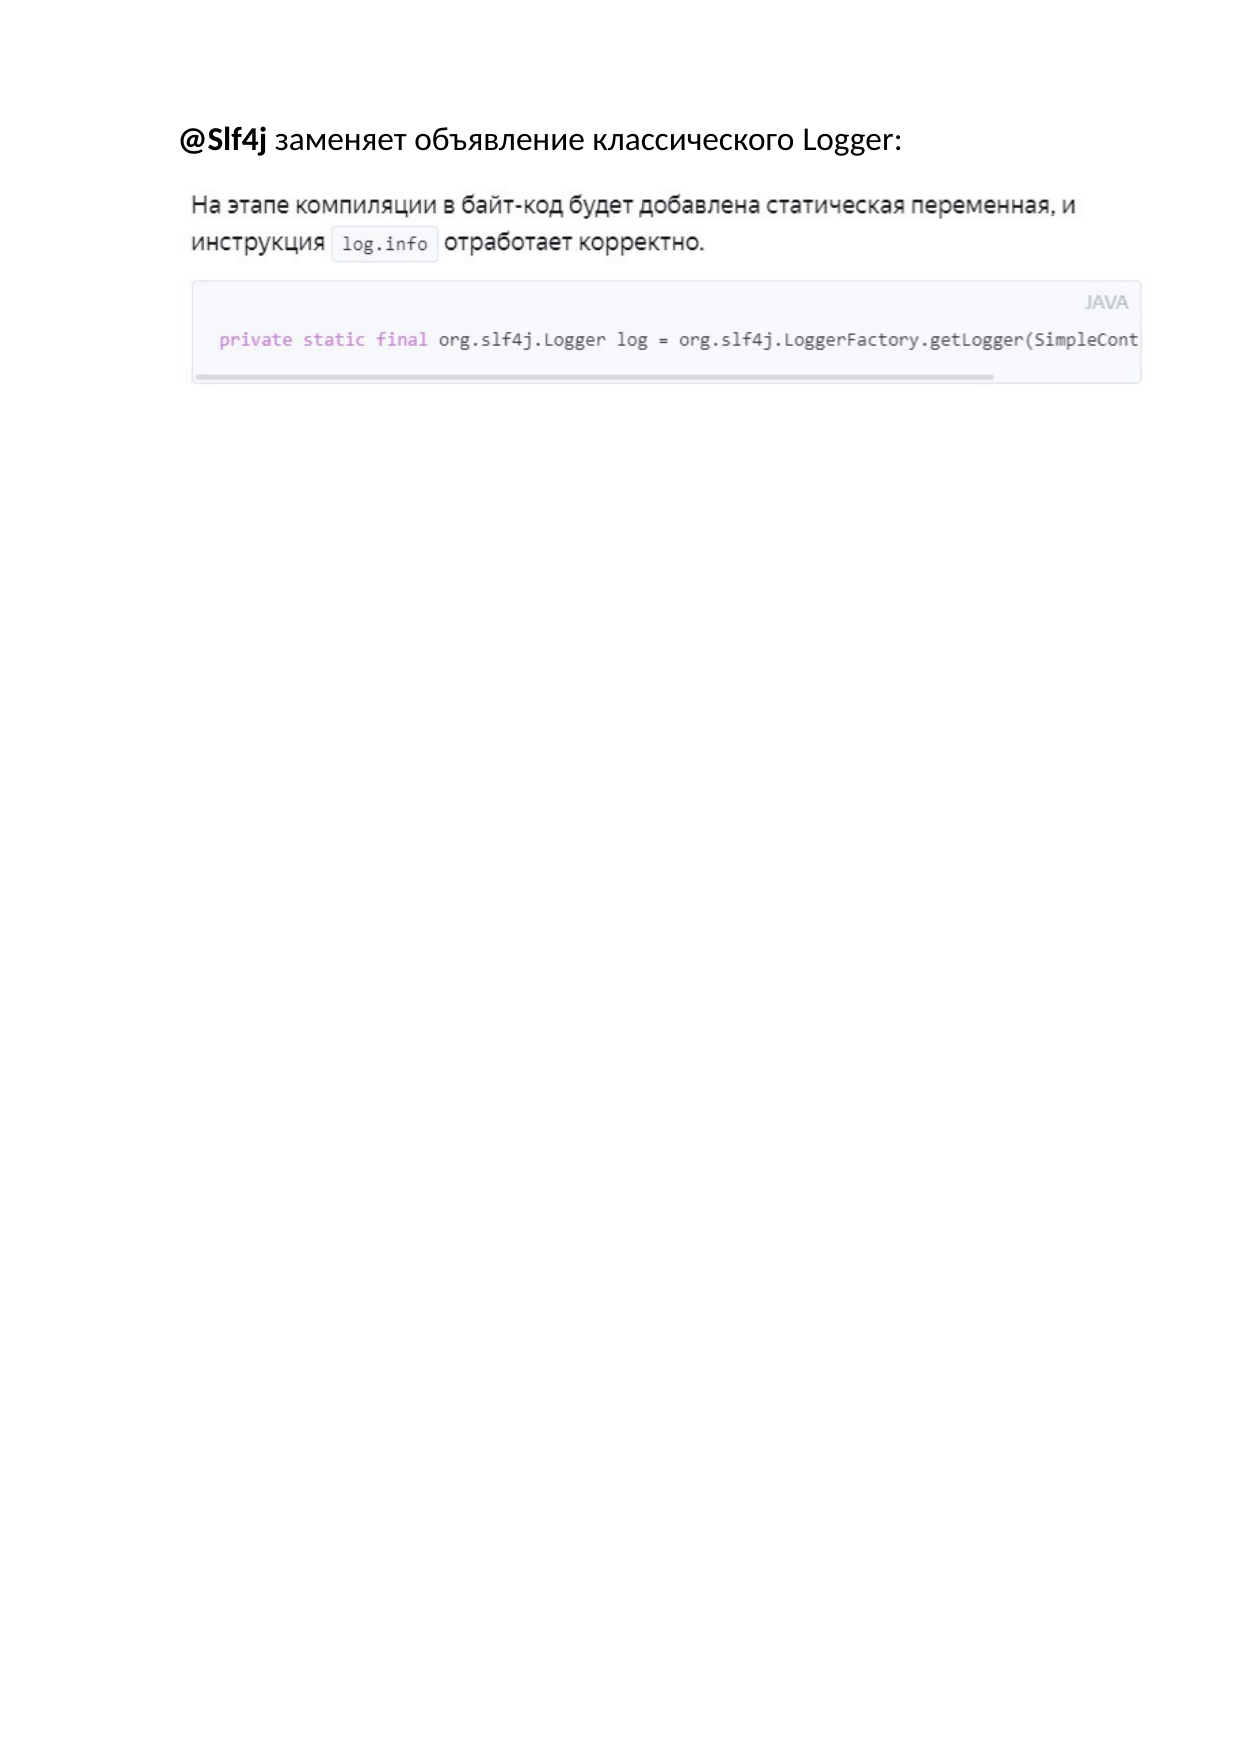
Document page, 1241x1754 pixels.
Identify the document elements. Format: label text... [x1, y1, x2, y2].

text @Slf4j заменяет объявление классического Logger: [177, 118, 1152, 159]
picture [177, 178, 1152, 391]
